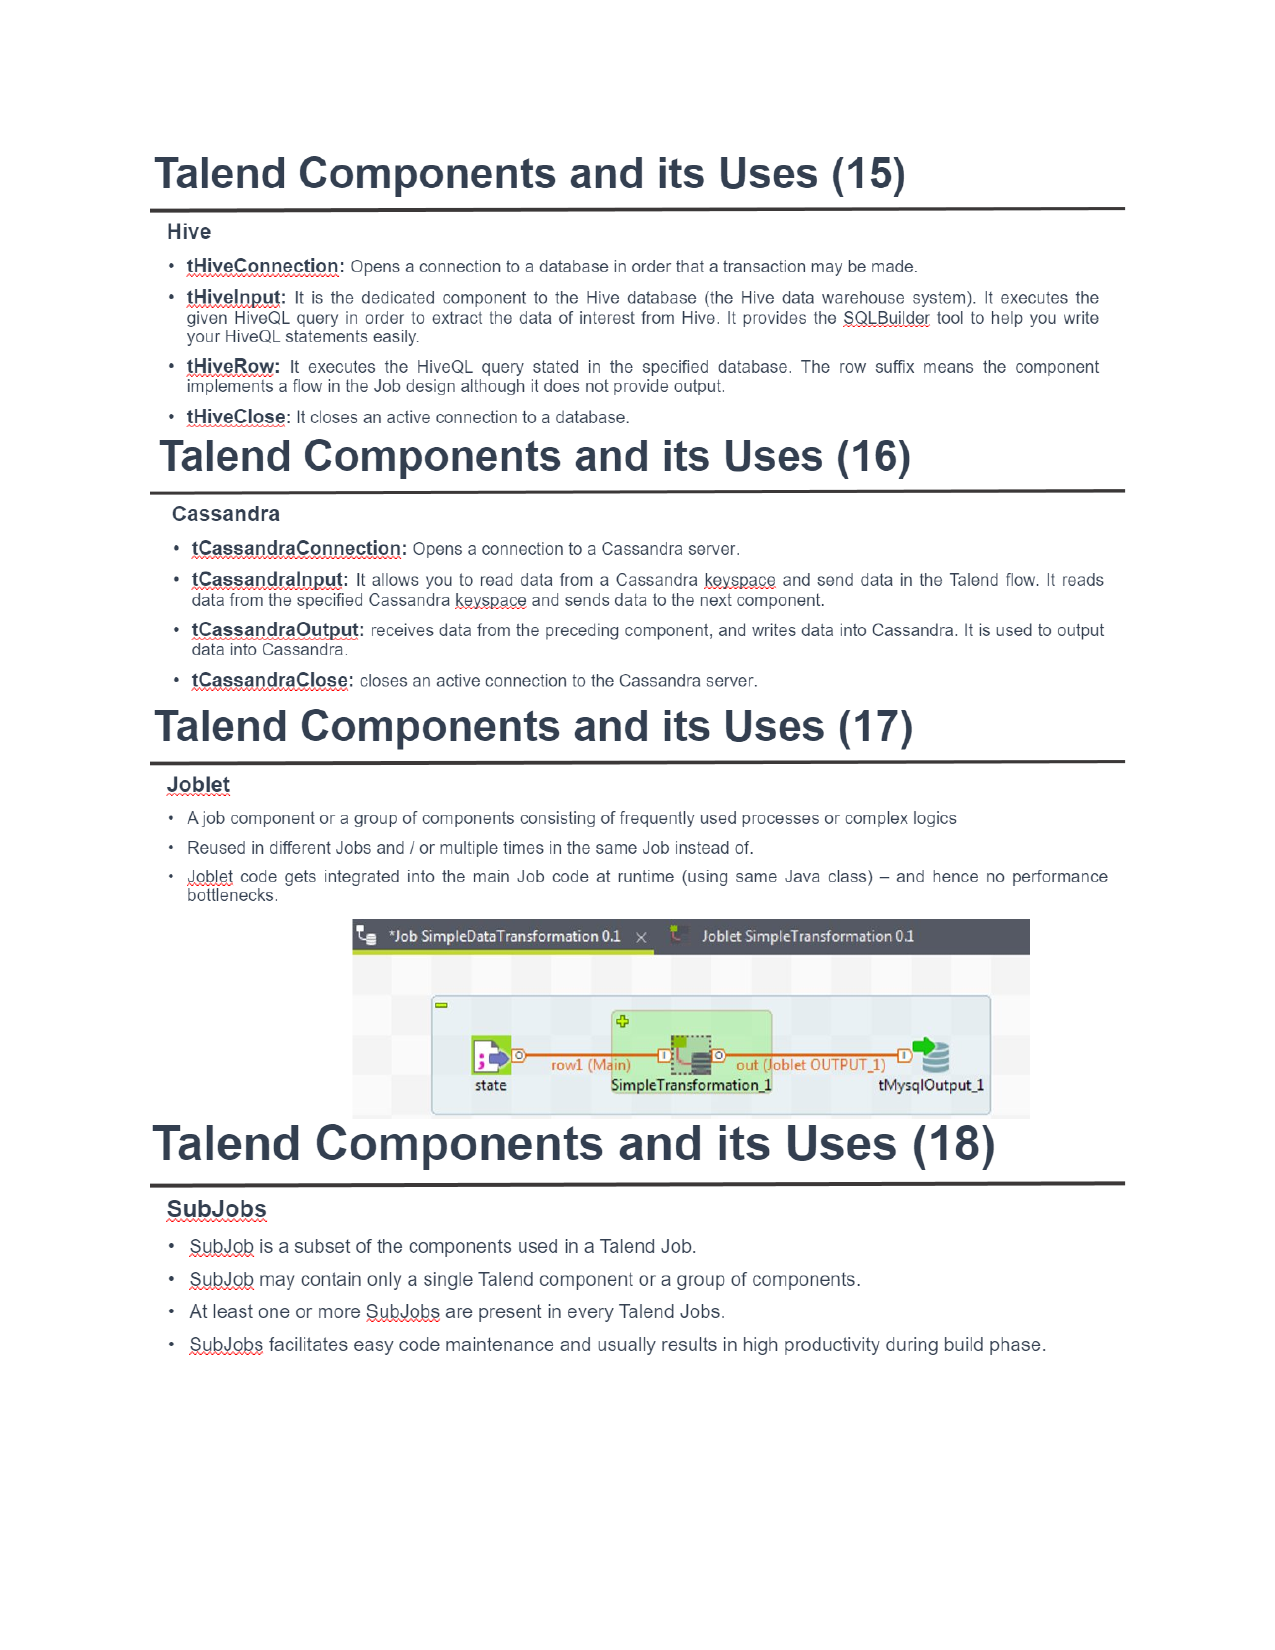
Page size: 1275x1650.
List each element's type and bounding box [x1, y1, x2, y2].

picture [150, 435, 1125, 702]
picture [150, 705, 1125, 1119]
picture [150, 1122, 1125, 1362]
picture [150, 150, 1125, 432]
